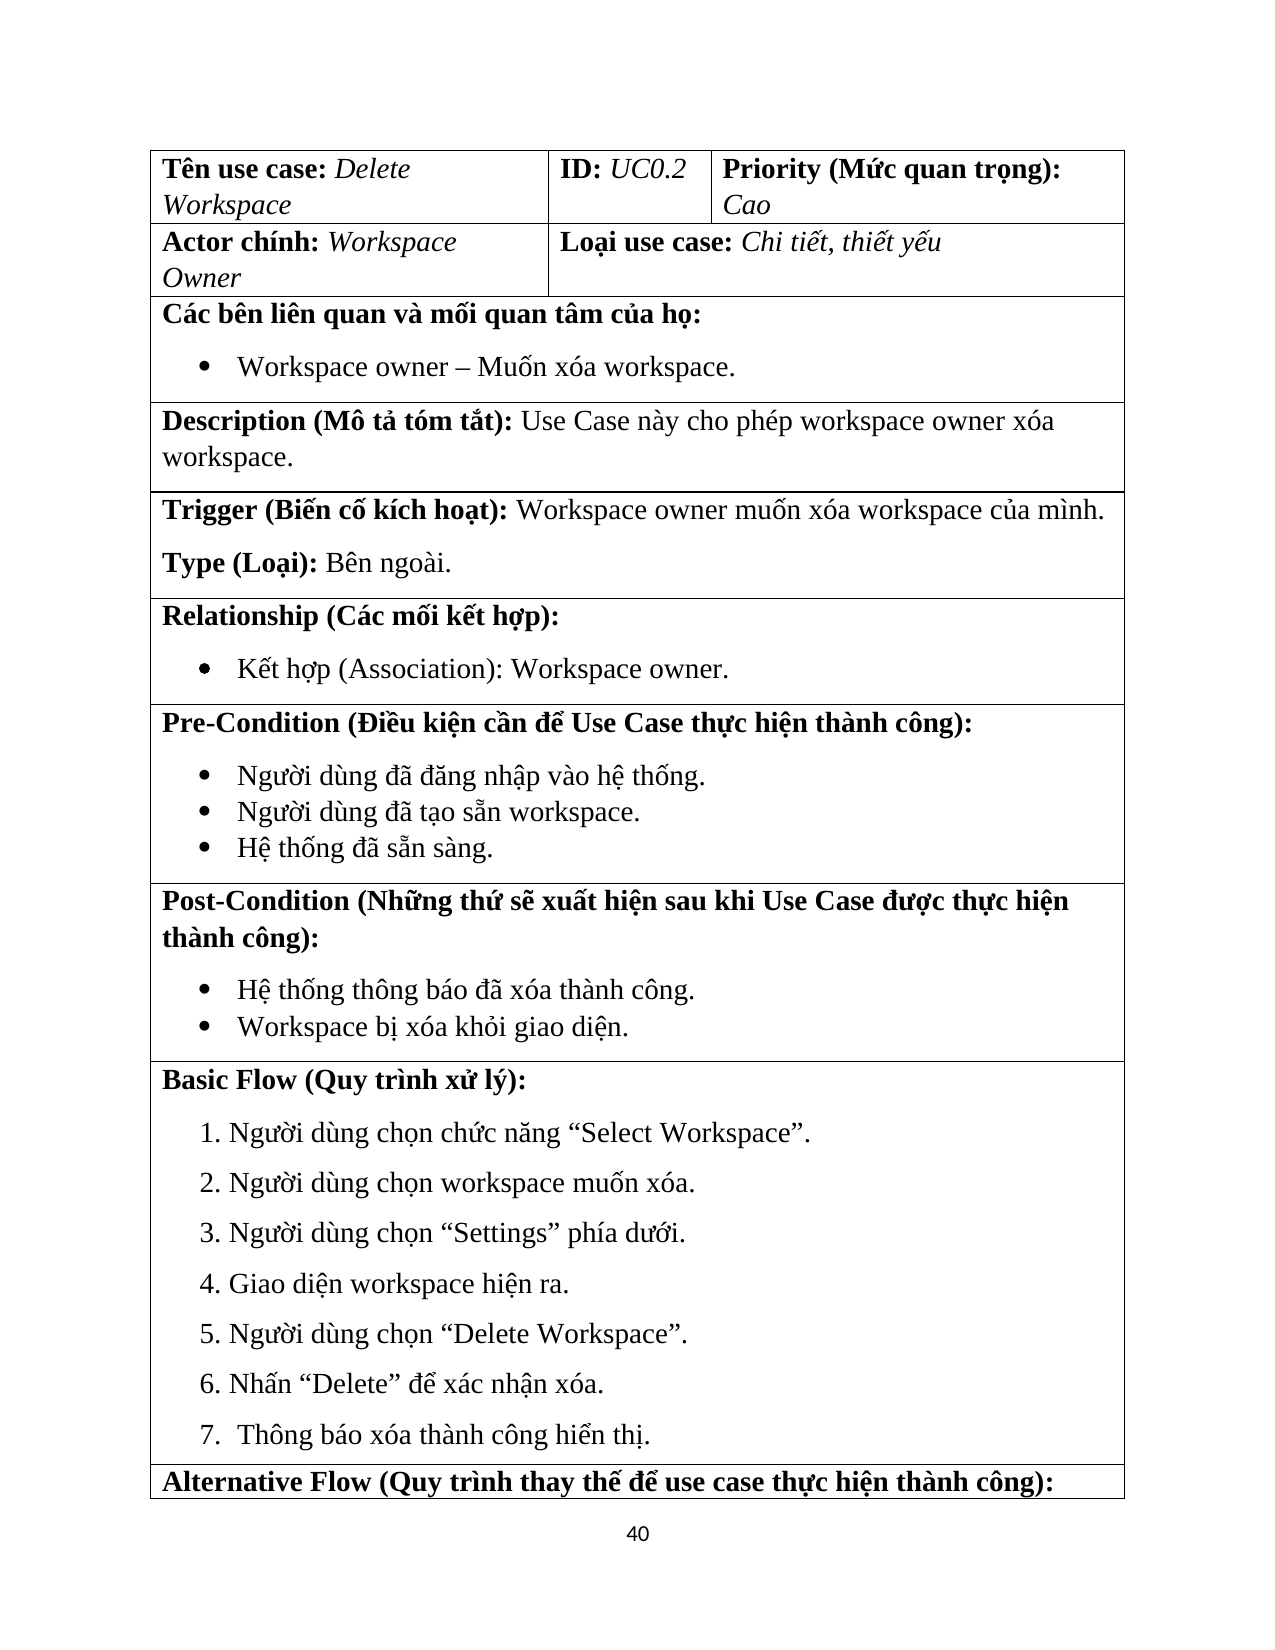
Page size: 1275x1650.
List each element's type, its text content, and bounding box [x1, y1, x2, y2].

table_cell Actor chính: Workspace Owner [151, 224, 548, 296]
table_cell Post-Condition (Những thứ sẽ xuất hiện sau khi Use Case được thực hiện thành công): Hệ thống thông báo đã xóa thành công. Workspace bị xóa khỏi giao diện. [151, 884, 1124, 1061]
table_cell Description (Mô tả tóm tắt): Use Case này cho phép workspace owner xóa workspace. [151, 403, 1124, 491]
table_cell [151, 1465, 1124, 1498]
table_header ID: UC0.2 [549, 151, 711, 223]
table_cell Pre-Condition (Điều kiện cần để Use Case thực hiện thành công): Người dùng đã đăng nhập vào hệ thống. Người dùng đã tạo sẵn workspace. Hệ thống đã sẵn sàng. [151, 705, 1124, 882]
table_header Priority (Mức quan trọng): Cao [712, 151, 1124, 223]
table_cell Basic Flow (Quy trình xử lý): 1. Người dùng chọn chức năng “Select Workspace”. 2. Người dùng chọn workspace muốn xóa. 3. Người dùng chọn “Settings” phía dưới. 4. Giao diện workspace hiện ra. 5. Người dùng chọn “Delete Workspace”. 6. Nhấn “Delete” để xác nhận xóa. Thông báo xóa thành công hiển thị. [151, 1062, 1124, 1463]
table_cell Trigger (Biến cố kích hoạt): Workspace owner muốn xóa workspace của mình. Type (Loại): Bên ngoài. [151, 493, 1124, 597]
table_cell Các bên liên quan và mối quan tâm của họ: Workspace owner – Muốn xóa workspace. [151, 297, 1124, 402]
table_cell Loại use case: Chi tiết, thiết yếu [549, 224, 1124, 296]
table_cell Relationship (Các mối kết hợp): Kết hợp (Association): Workspace owner. [151, 599, 1124, 704]
table_header Tên use case: Delete Workspace [151, 151, 548, 223]
